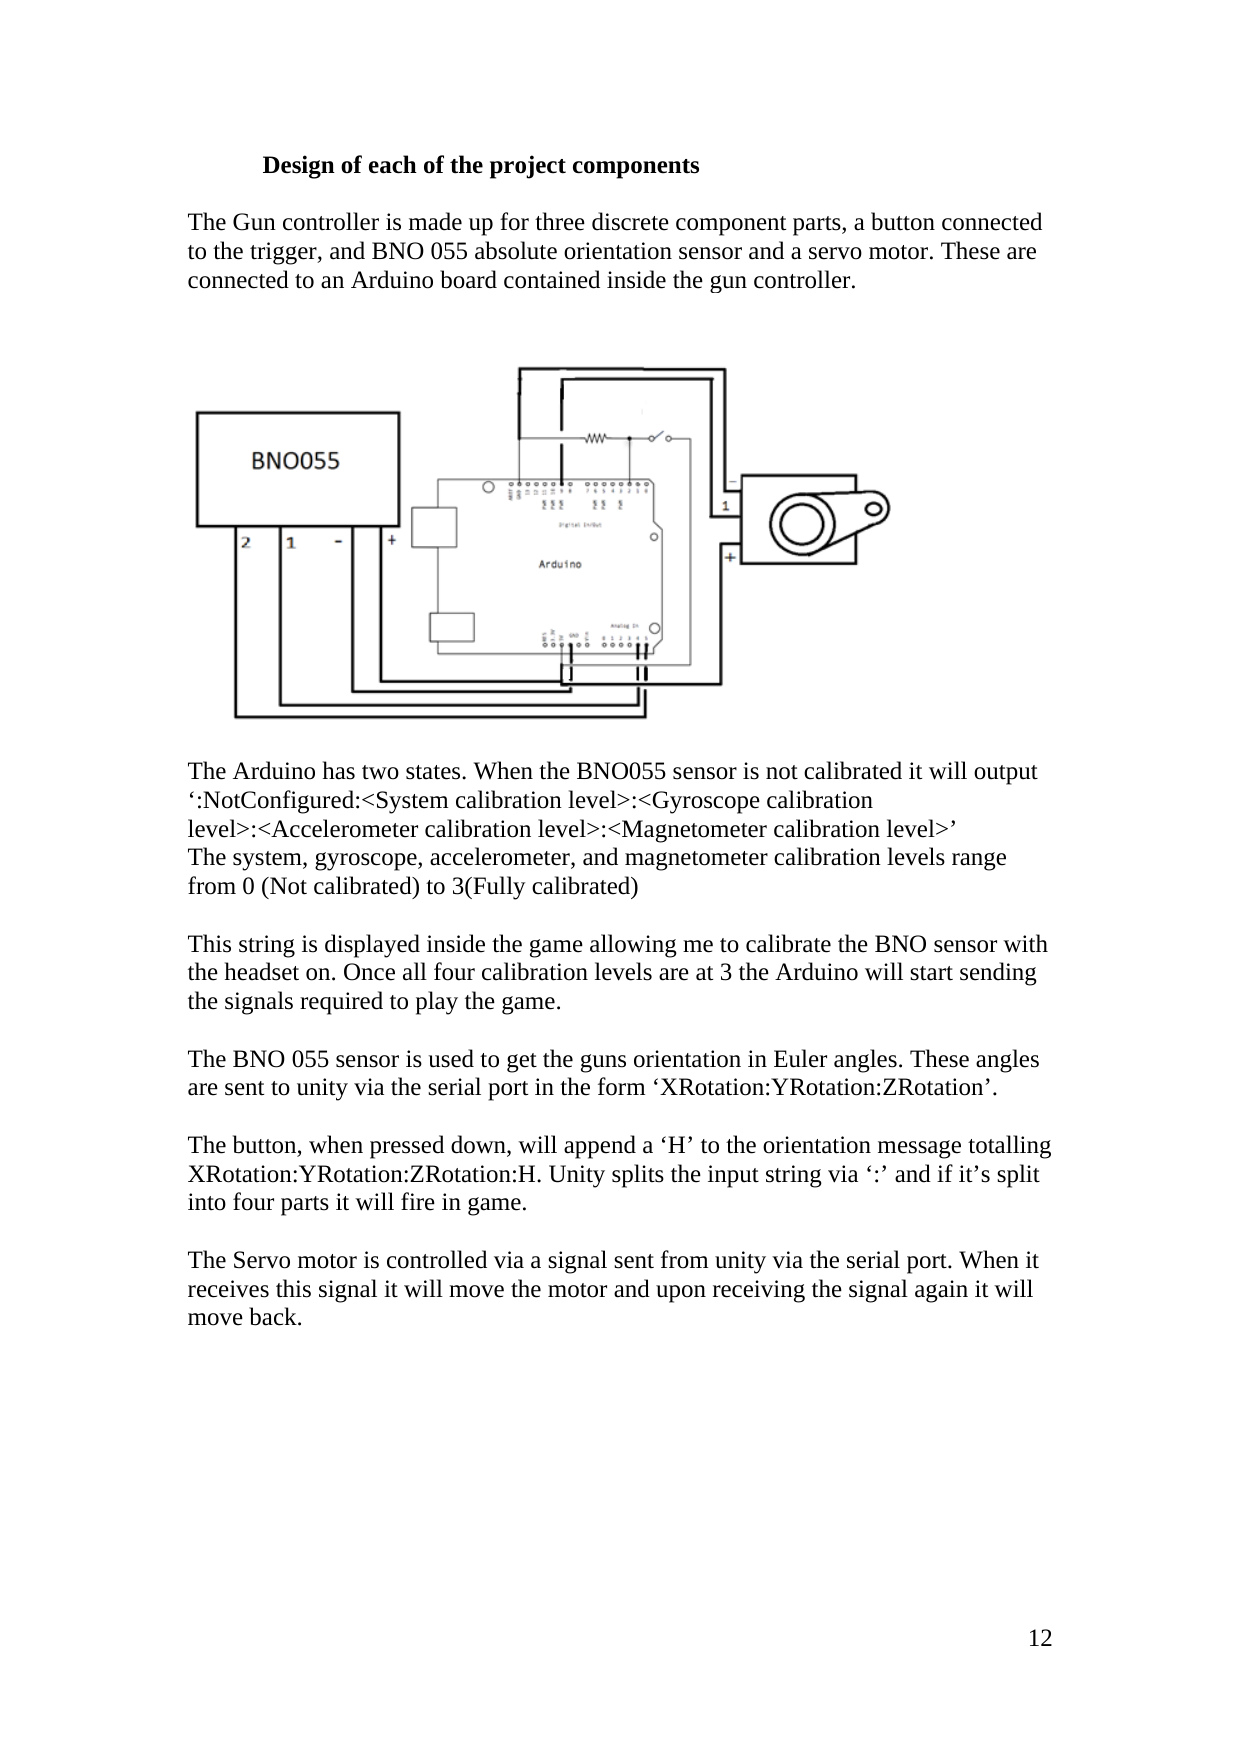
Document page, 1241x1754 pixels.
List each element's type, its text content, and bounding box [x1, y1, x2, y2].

subtitle The BNO 055 sensor is used to get the guns orientation in Euler angles. These angles are sent to unity via the serial port in the form ‘XRotation:YRotation:ZRotation’. [187, 1044, 1053, 1101]
picture [187, 293, 940, 757]
subtitle The system, gyroscope, accelerometer, and magnetometer calibration levels range from 0 (Not calibrated) to 3(Fully calibrated) [187, 842, 1053, 900]
subtitle The Servo motor is controlled via a signal sent from unity via the serial port. When it receives this signal it will move the motor and upon receiving the signal again it will move back. [187, 1245, 1053, 1331]
subtitle The Arduino has two states. When the BNO055 sensor is not calibrated it will output ‘:NotConfigured:<System calibration level>:<Gyroscope calibration level>:<Accelerometer calibration level>:<Magnetometer calibration level>’ [187, 756, 1053, 842]
subtitle This string is displayed inside the game allowing me to calibrate the BNO sensor with the headset on. Once all four calibration levels are at 3 the Arduino will start sending the signals required to play the game. [187, 929, 1053, 1015]
subtitle The button, when pressed down, will append a ‘H’ to the orientation message totalling XRotation:YRotation:ZRotation:H. Unity splits the input string via ‘:’ and if it’s split into four parts it will fire in game. [187, 1130, 1053, 1216]
subtitle Design of each of the project components [187, 150, 1053, 179]
